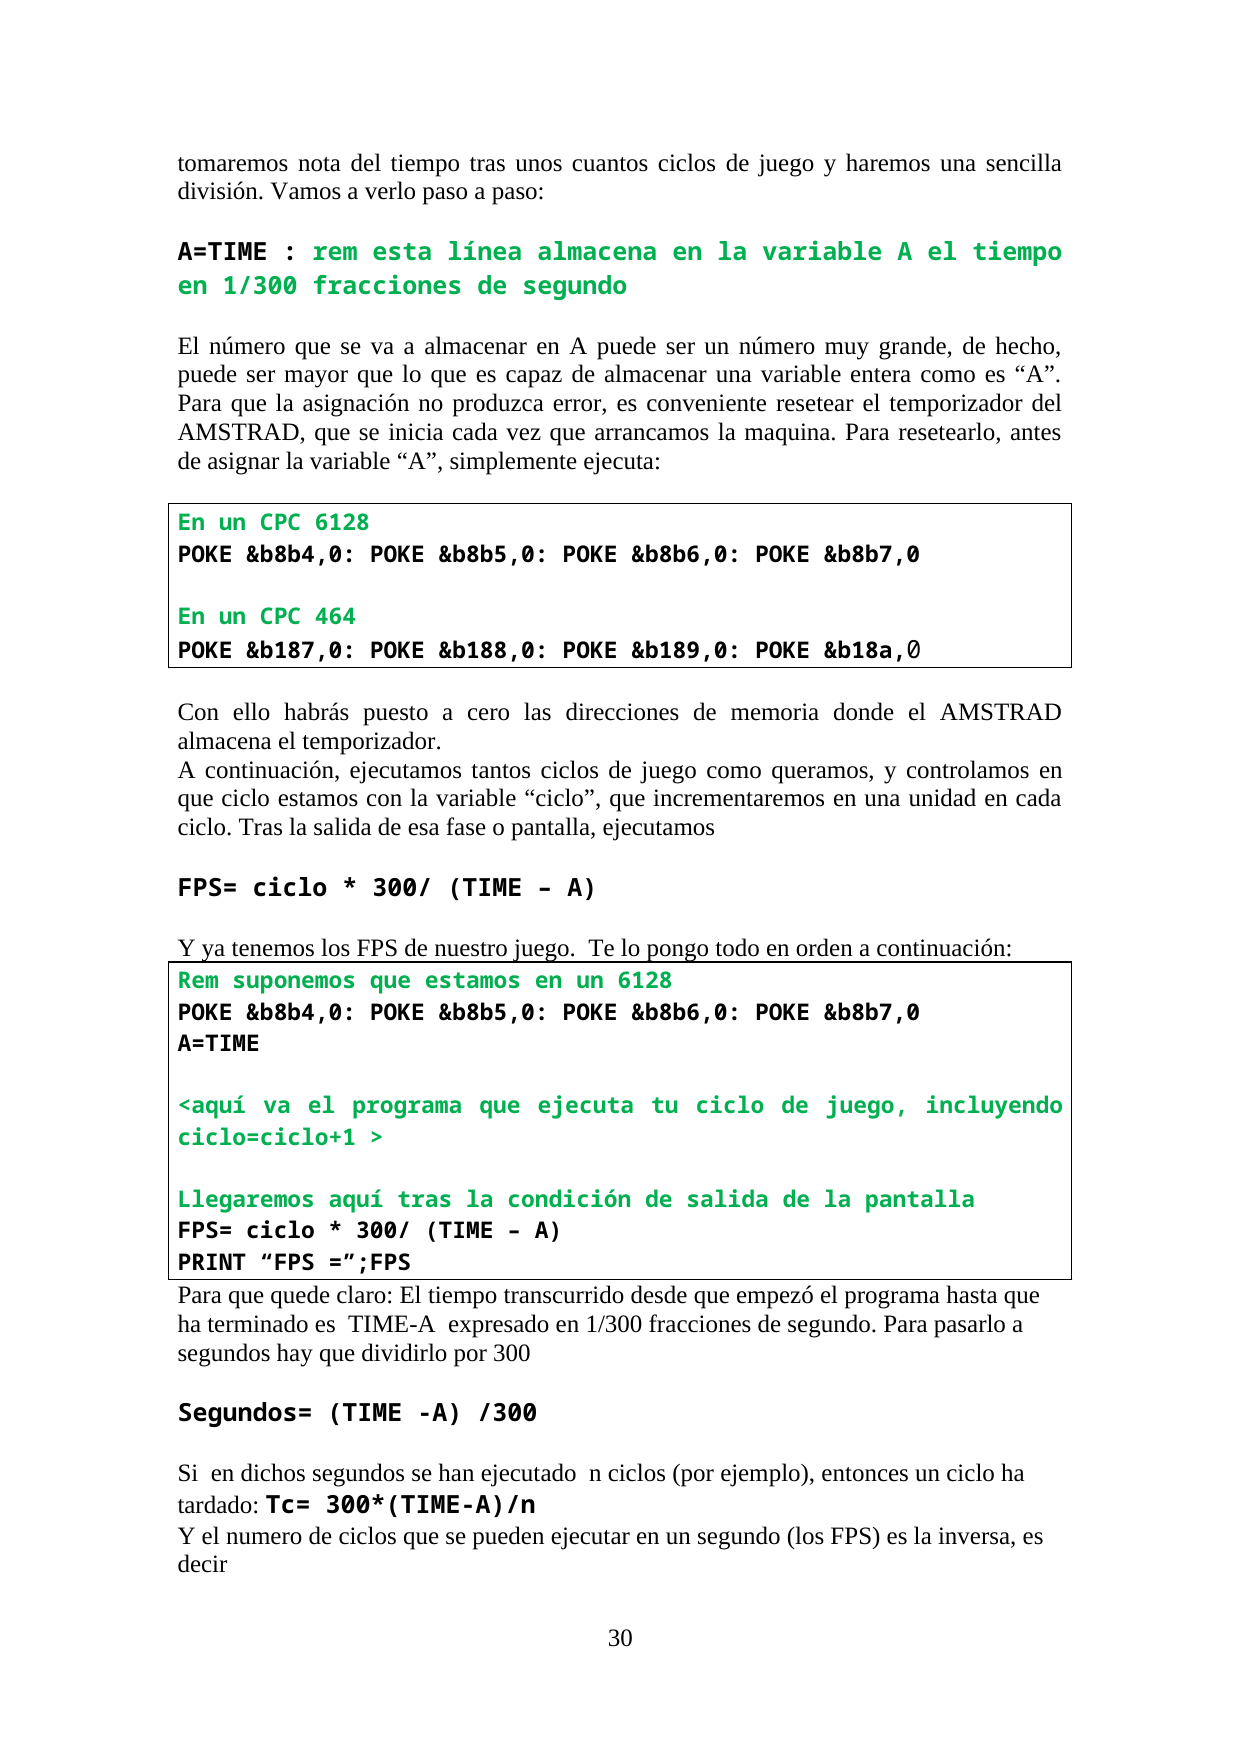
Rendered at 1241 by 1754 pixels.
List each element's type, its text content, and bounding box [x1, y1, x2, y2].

text En un CPC 6128 [169, 504, 1071, 538]
text POKE &b8b4,0: POKE &b8b5,0: POKE &b8b6,0: POKE &b8b7,0 [177, 538, 1063, 569]
text PRINT “FPS =”;FPS [169, 1243, 1071, 1279]
text Segundos= (TIME -A) /300 [177, 1395, 1063, 1429]
text A=TIME : rem esta línea almacena en la variable A el tiempo en 1/300 fracciones de segundo [177, 234, 1063, 302]
text POKE &b8b4,0: POKE &b8b5,0: POKE &b8b6,0: POKE &b8b7,0 [177, 996, 1063, 1027]
text A=TIME [177, 1027, 1063, 1058]
text FPS= ciclo * 300/ (TIME – A) [177, 870, 1063, 904]
text En un CPC 464 [177, 600, 1063, 628]
text Para que quede claro: El tiempo transcurrido desde que empezó el programa hasta que ha terminado es TIME-A expresado en 1/300 fracciones de segundo. Para pasarlo a segundos hay que dividirlo por 300 [177, 1280, 1063, 1366]
text A continuación, ejecutamos tantos ciclos de juego como queramos, y controlamos en que ciclo estamos con la variable “ciclo”, que incrementaremos en una unidad en cada ciclo. Tras la salida de esa fase o pantalla, ejecutamos [177, 755, 1063, 841]
text Llegaremos aquí tras la condición de salida de la pantalla [177, 1183, 1063, 1214]
text El número que se va a almacenar en A puede ser un número muy grande, de hecho, puede ser mayor que lo que es capaz de almacenar una variable entera como es “A”. Para que la asignación no produzca error, es conveniente resetear el temporizador del AMSTRAD, que se inicia cada vez que arrancamos la maquina. Para resetearlo, antes de asignar la variable “A”, simplemente ejecuta: [177, 331, 1063, 474]
text FPS= ciclo * 300/ (TIME – A) [177, 1214, 1063, 1243]
text Si en dichos segundos se han ejecutado n ciclos (por ejemplo), entonces un ciclo ha tardado: Tc= 300*(TIME-A)/n [177, 1458, 1063, 1521]
text Y el numero de ciclos que se pueden ejecutar en un segundo (los FPS) es la inversa, es decir [177, 1521, 1063, 1578]
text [177, 148, 1063, 205]
text Con ello habrás puesto a cero las direcciones de memoria donde el AMSTRAD almacena el temporizador. [177, 697, 1063, 755]
text <aquí va el programa que ejecuta tu ciclo de juego, incluyendo ciclo=ciclo+1 > [177, 1089, 1063, 1152]
text Y ya tenemos los FPS de nuestro juego. Te lo pongo todo en orden a continuación: [177, 933, 1063, 961]
text POKE &b187,0: POKE &b188,0: POKE &b189,0: POKE &b18a,0 [169, 628, 1071, 667]
text Rem suponemos que estamos en un 6128 [169, 963, 1071, 996]
